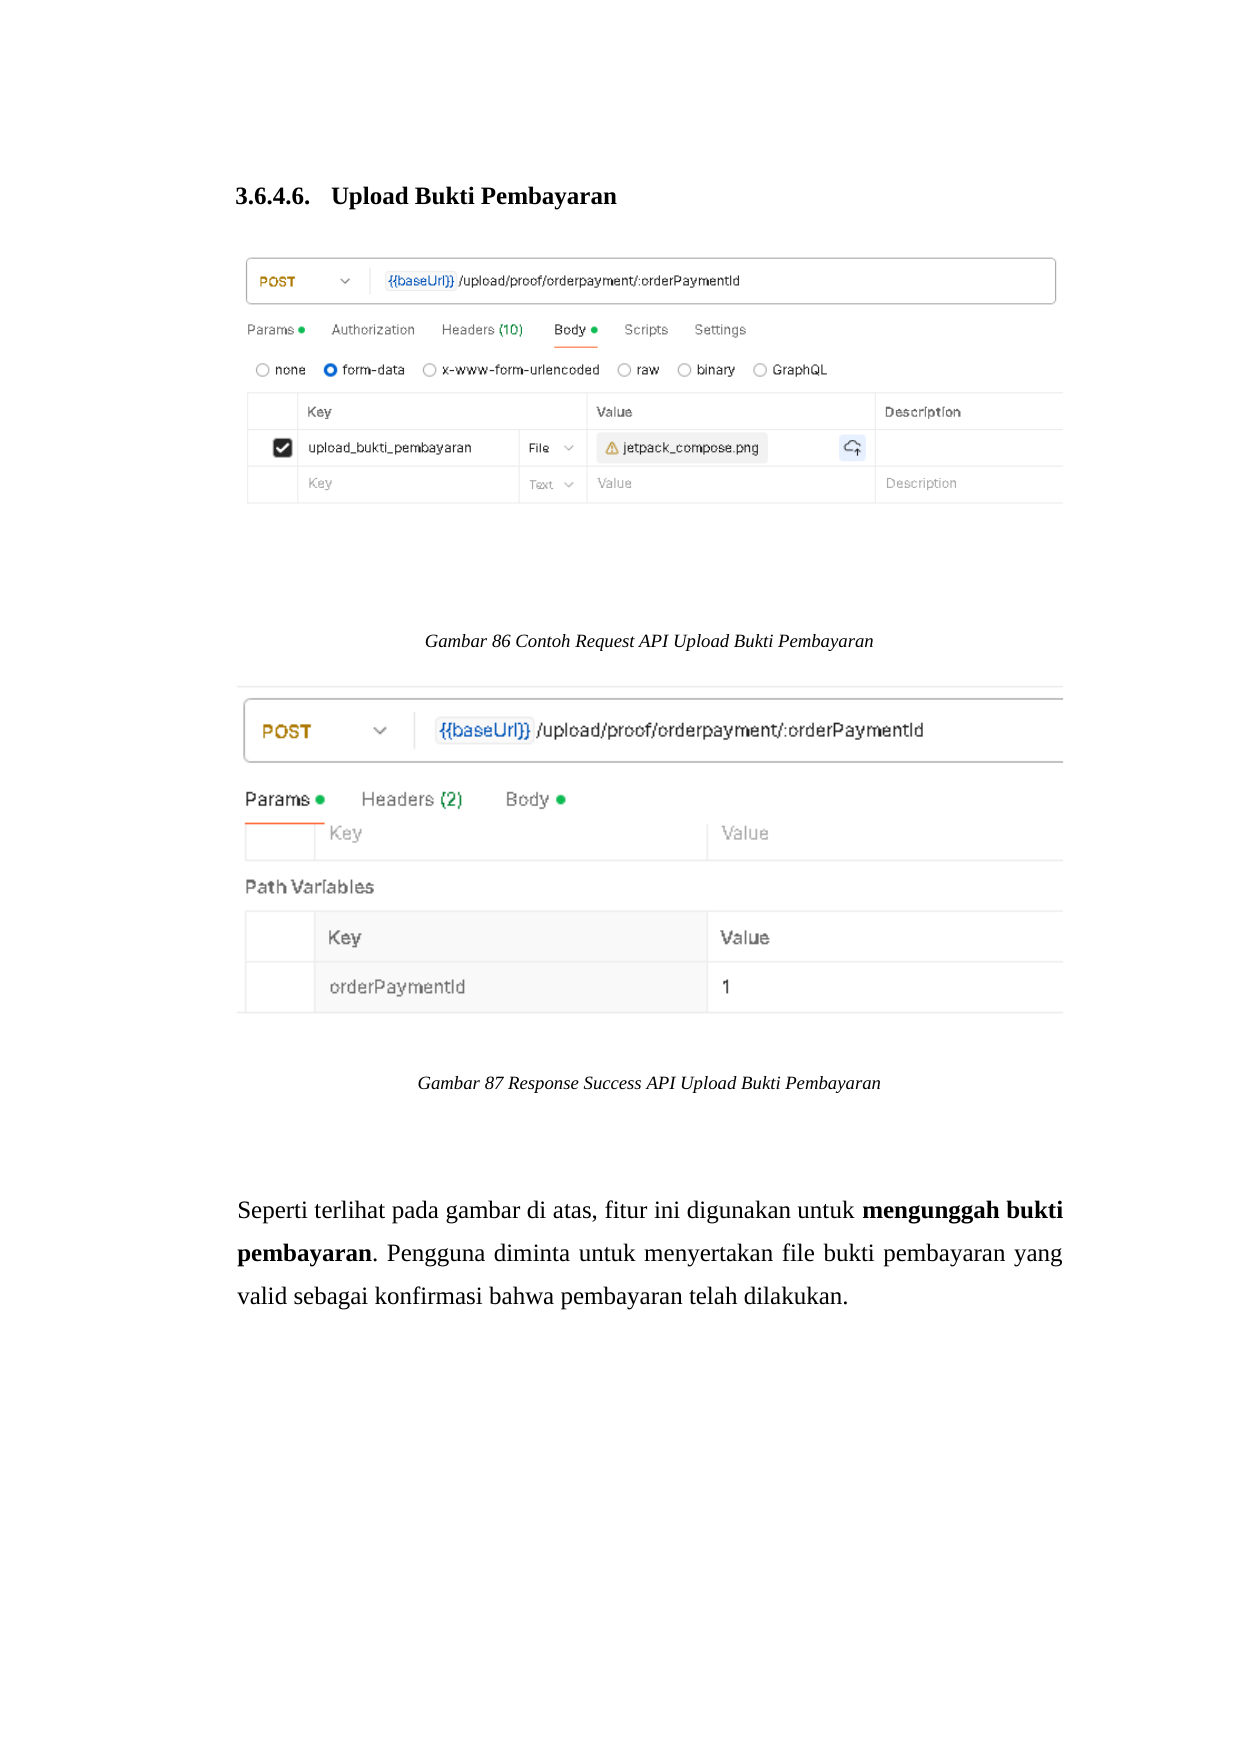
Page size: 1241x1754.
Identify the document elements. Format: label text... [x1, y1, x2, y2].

picture [237, 681, 1064, 1029]
subtitle Upload Bukti Pembayaran [235, 181, 1063, 210]
text Gambar 87 Response Success API Upload Bukti Pembayaran [237, 1072, 1063, 1093]
text Gambar 86 Contoh Request API Upload Bukti Pembayaran [237, 630, 1063, 652]
picture [237, 241, 1064, 587]
text Seperti terlihat pada gambar di atas, fitur ini digunakan untuk mengunggah bukti pembayaran. Pengguna diminta untuk menyertakan file bukti pembayaran yang valid sebagai konfirmasi bahwa pembayaran telah dilakukan. [237, 1195, 1063, 1310]
